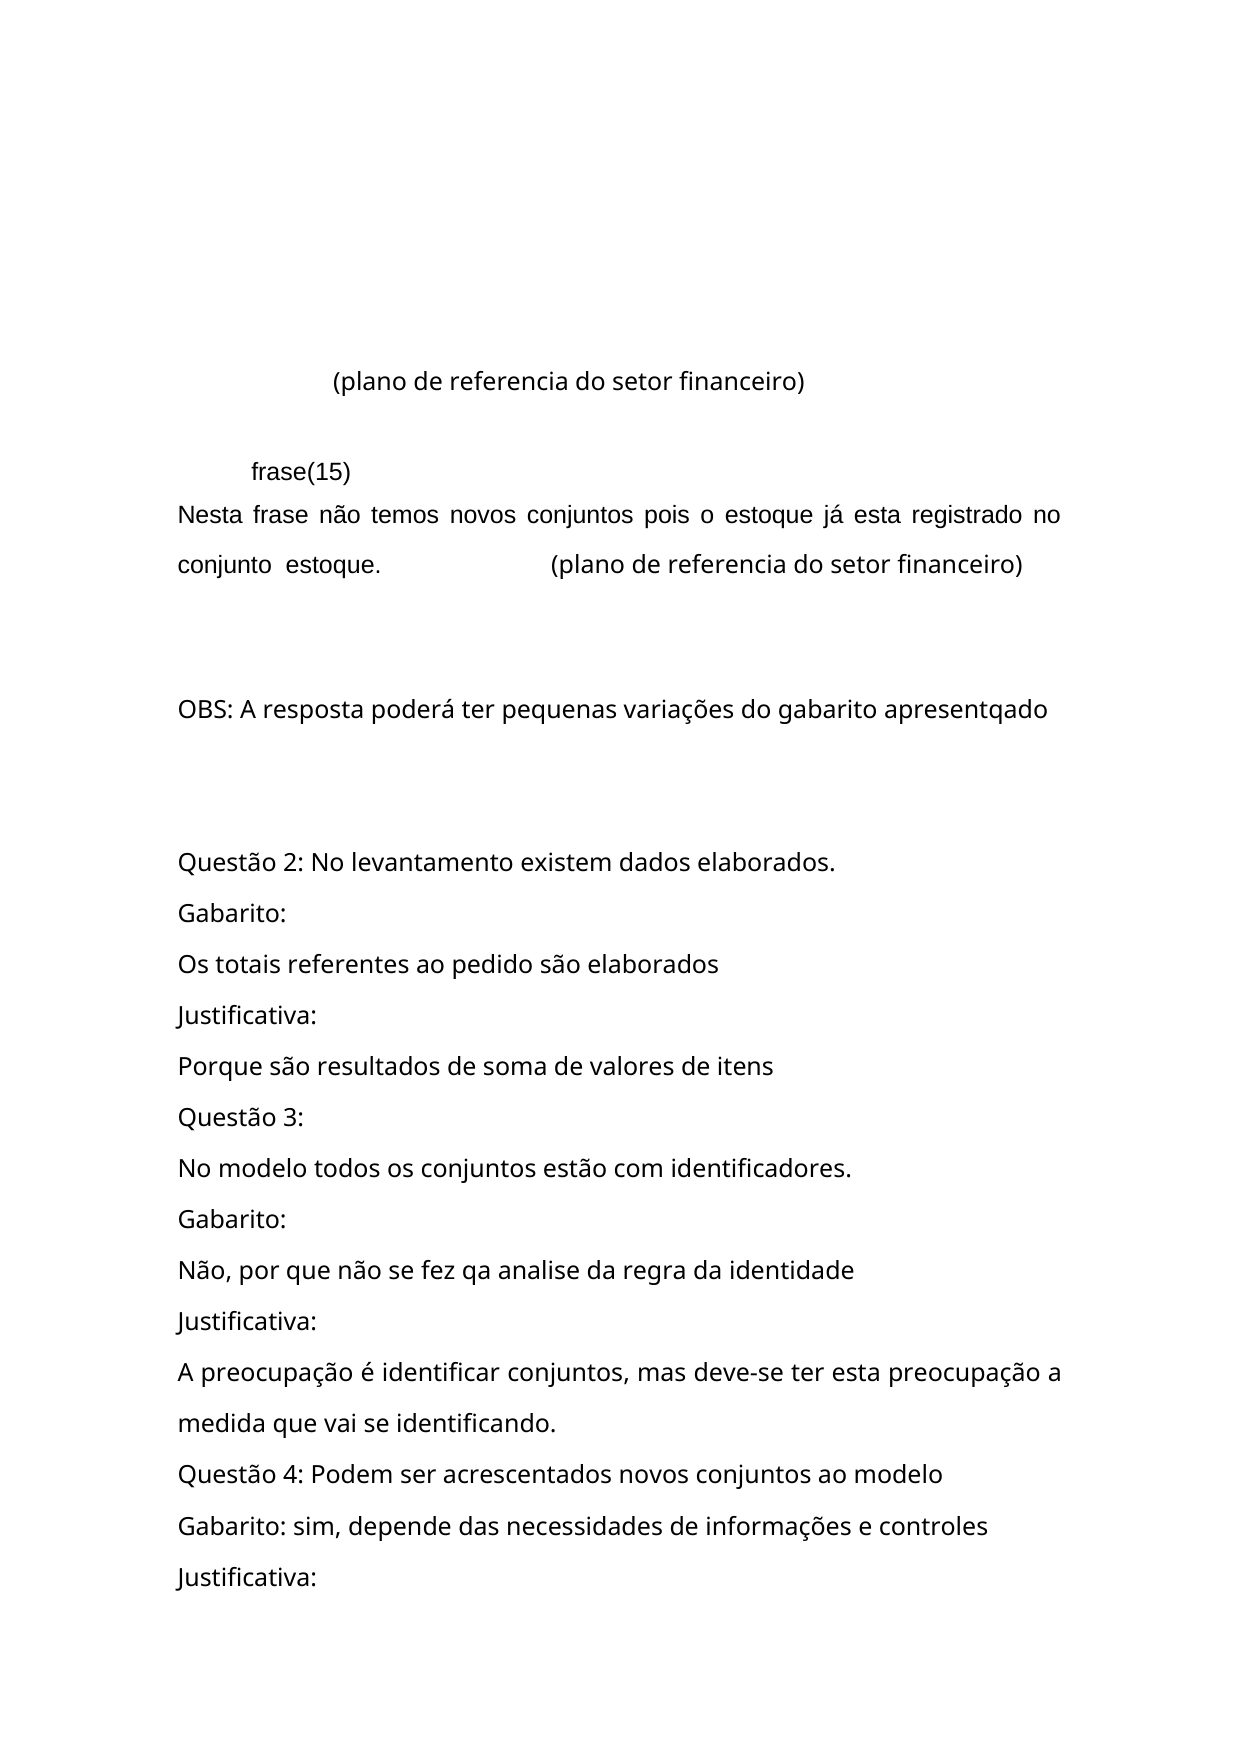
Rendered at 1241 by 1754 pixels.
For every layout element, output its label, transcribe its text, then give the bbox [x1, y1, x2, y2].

text Gabarito: [177, 896, 1063, 930]
text No modelo todos os conjuntos estão com identificadores. [177, 1151, 1063, 1185]
text A preocupação é identificar conjuntos, mas deve-se ter esta preocupação a medida que vai se identificando. [177, 1355, 1063, 1440]
text Questão 4: Podem ser acrescentados novos conjuntos ao modelo [177, 1457, 1063, 1491]
text Justificativa: [177, 1304, 1063, 1338]
text Justificativa: [177, 998, 1063, 1032]
text Questão 2: No levantamento existem dados elaborados. [177, 844, 1063, 879]
text OBS: A resposta poderá ter pequenas variações do gabarito apresentqado [177, 691, 1063, 726]
text frase(15) [177, 457, 1063, 486]
text Os totais referentes ao pedido são elaborados [177, 947, 1063, 981]
text Gabarito: sim, depende das necessidades de informações e controles [177, 1508, 1063, 1542]
text Justificativa: [177, 1559, 1063, 1593]
text Não, por que não se fez qa analise da regra da identidade [177, 1253, 1063, 1287]
text Porque são resultados de soma de valores de itens [177, 1049, 1063, 1083]
text Gabarito: [177, 1202, 1063, 1236]
text Questão 3: [177, 1100, 1063, 1134]
text (plano de referencia do setor financeiro) [177, 363, 1063, 397]
text Nesta frase não temos novos conjuntos pois o estoque já esta registrado no conjunto estoque. (plano de referencia do setor financeiro) [177, 501, 1063, 580]
